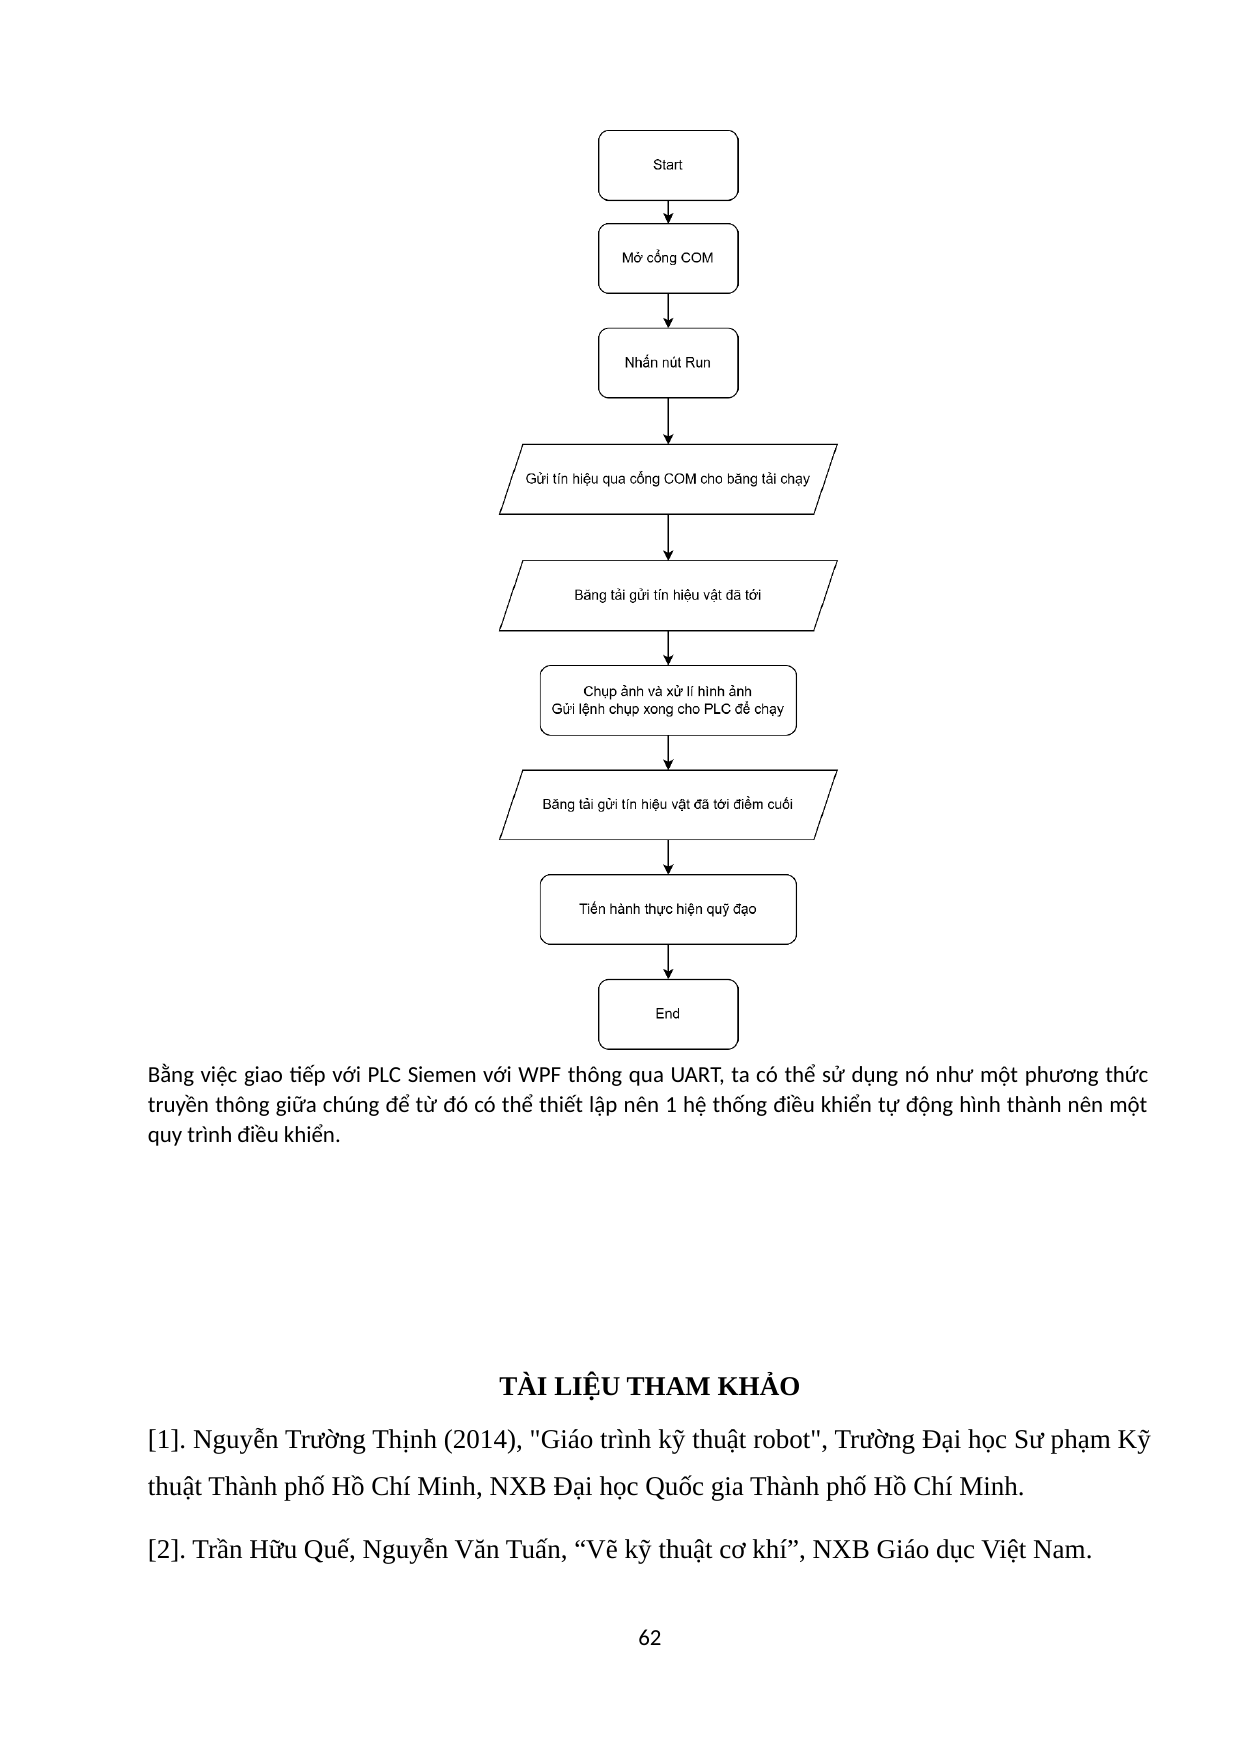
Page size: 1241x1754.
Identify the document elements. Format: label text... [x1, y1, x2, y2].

text Bằng việc giao tiếp với PLC Siemen với WPF thông qua UART, ta có thể sử dụng nó như một phương thức truyền thông giữa chúng để từ đó có thể thiết lập nên 1 hệ thống điều khiển tự động hình thành nên một quy trình điều khiển. [148, 1060, 1152, 1149]
picture [487, 118, 849, 1061]
text TÀI LIỆU THAM KHẢO [148, 1370, 1152, 1402]
text [2]. Trần Hữu Quế, Nguyễn Văn Tuấn, “Vẽ kỹ thuật cơ khí”, NXB Giáo dục Việt Nam. [148, 1533, 1152, 1564]
text [1]. Nguyễn Trường Thịnh (2014), "Giáo trình kỹ thuật robot", Trường Đại học Sư phạm Kỹ thuật Thành phố Hồ Chí Minh, NXB Đại học Quốc gia Thành phố Hồ Chí Minh. [148, 1423, 1152, 1501]
